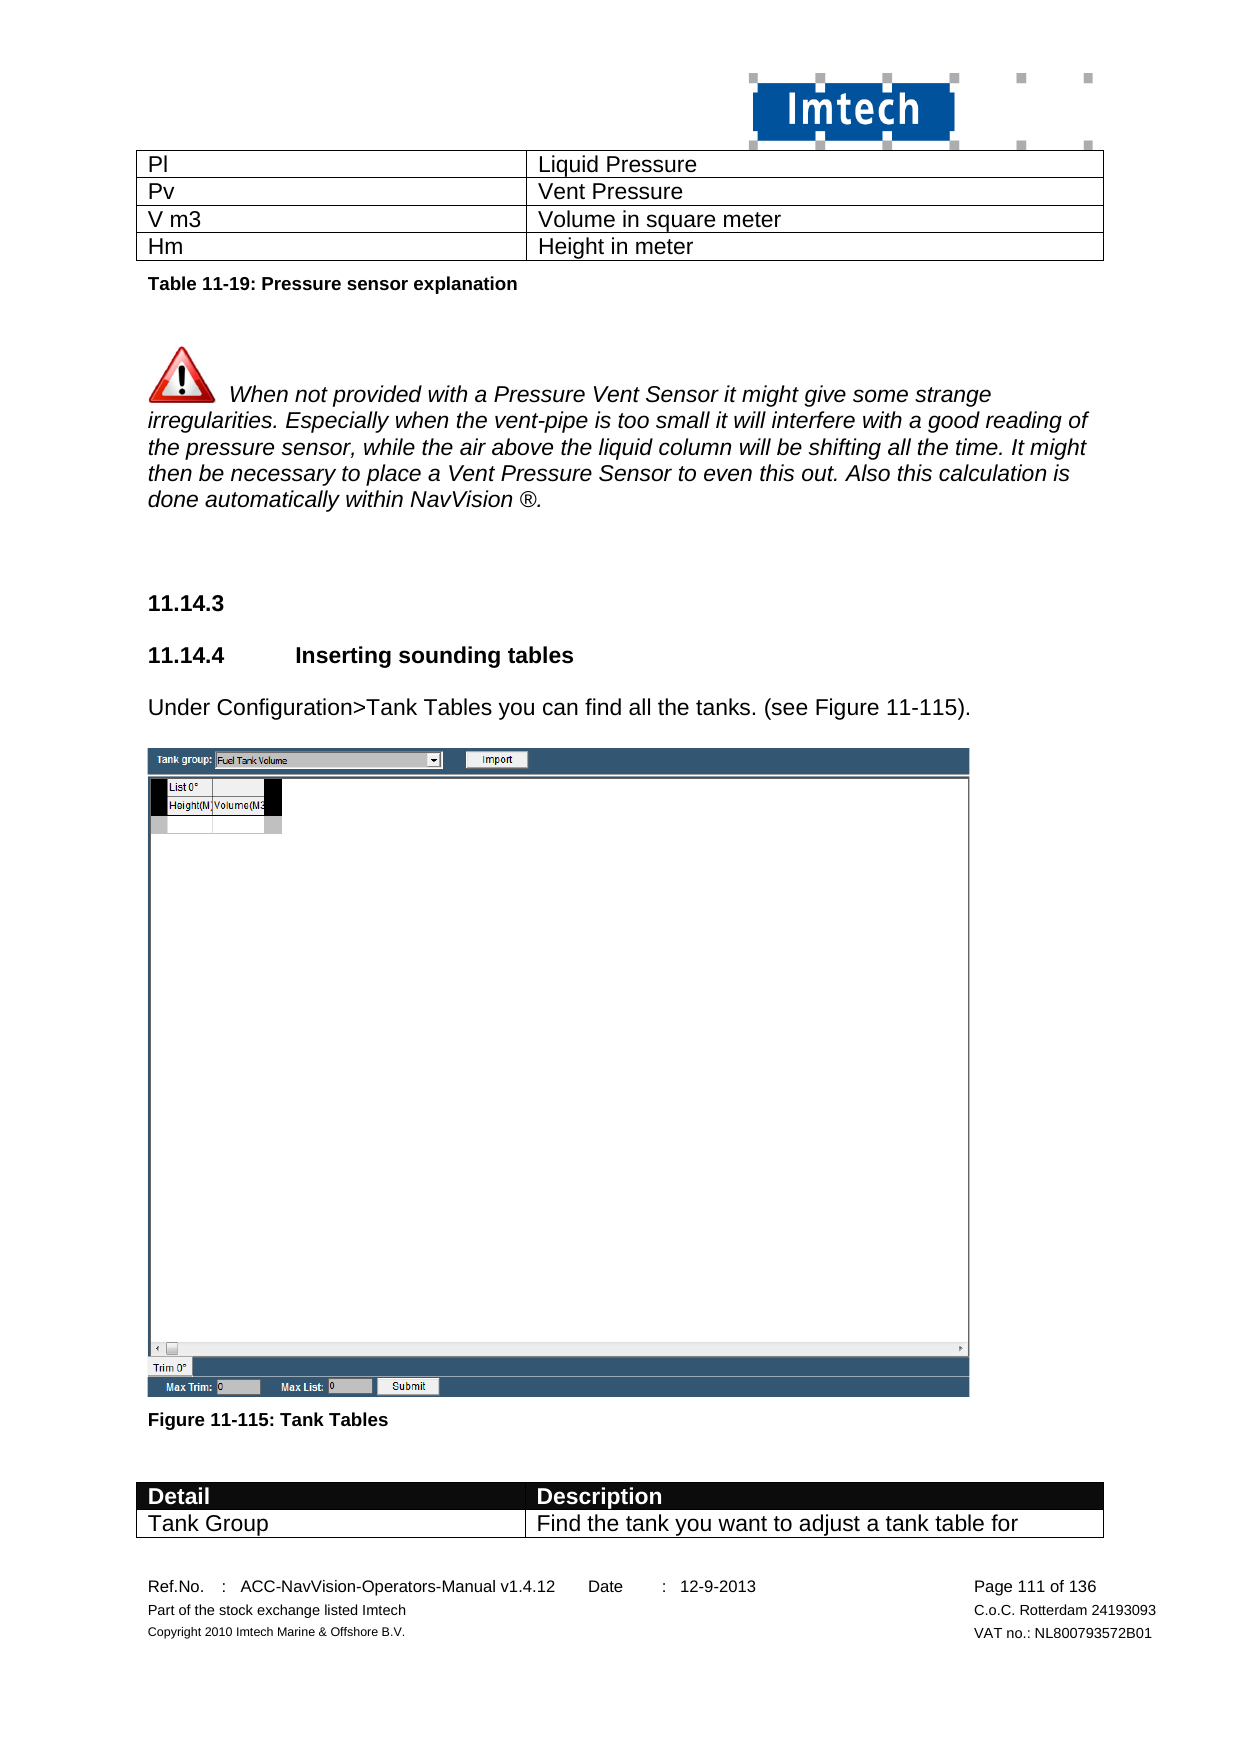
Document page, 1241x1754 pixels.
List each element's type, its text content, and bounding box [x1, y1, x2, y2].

picture [748, 73, 1093, 150]
table_header Detail [137, 1483, 525, 1509]
table_cell Hm [137, 233, 526, 259]
subtitle Inserting sounding tables [148, 642, 1093, 668]
table_cell Height in meter [527, 233, 1103, 259]
table_cell Liquid Pressure [527, 151, 1103, 177]
table_cell Vent Pressure [527, 178, 1103, 205]
text When not provided with a Pressure Vent Sensor it might give some strange irregularities. Especially when the vent-pipe is too small it will interfere with a good reading of the pressure sensor, while the air above the liquid column will be shifting all the time. It might then be necessary to place a Vent Pressure Sensor to even this out. Also this calculation is done automatically within NavVision ®. [148, 346, 1093, 512]
table_cell Find the tank you want to adjust a tank table for [526, 1510, 1103, 1537]
table_header Description [526, 1483, 1103, 1509]
table_cell Volume in square meter [527, 206, 1103, 232]
table_cell Pv [137, 178, 526, 205]
table_cell Pl [137, 151, 526, 177]
picture [147, 747, 970, 1397]
table_cell V m3 [137, 206, 526, 232]
picture [147, 346, 216, 403]
table_cell Tank Group [137, 1510, 525, 1537]
